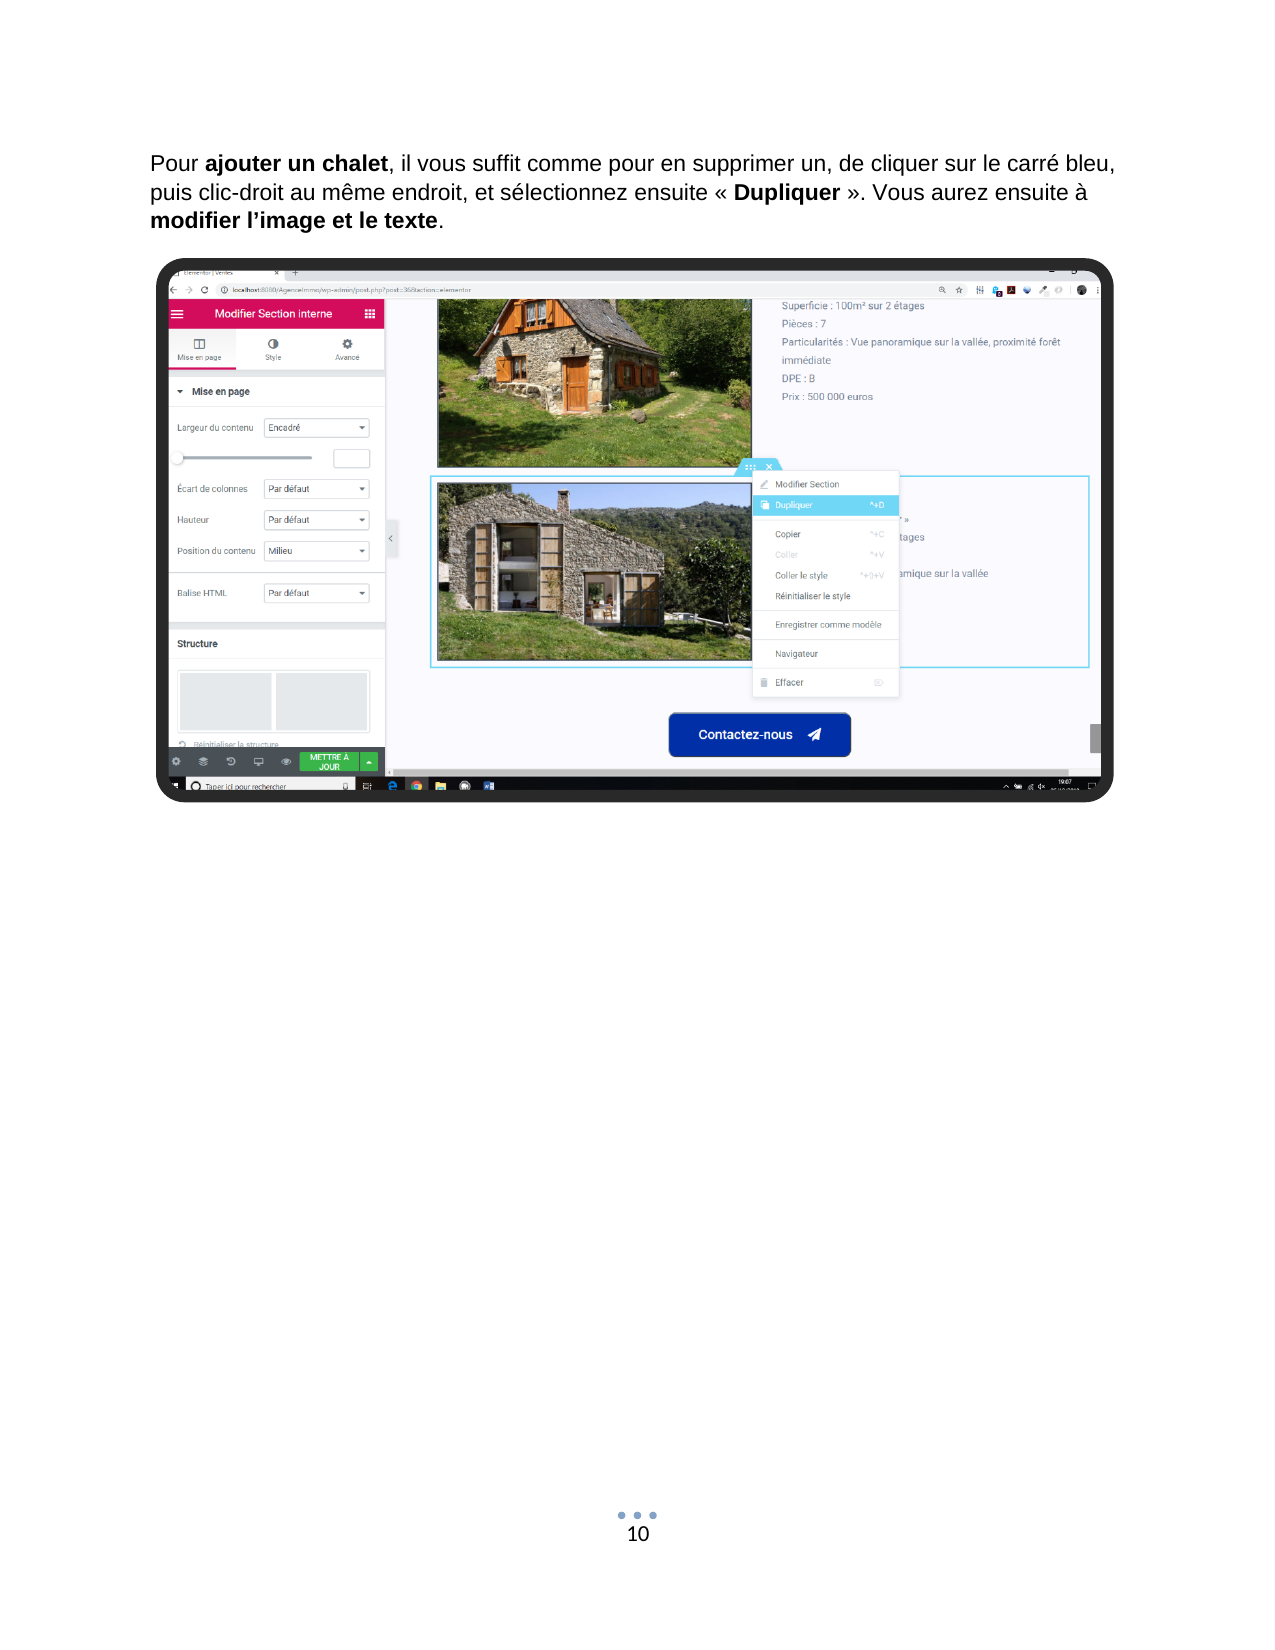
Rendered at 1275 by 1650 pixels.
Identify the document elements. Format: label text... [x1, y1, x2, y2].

text Pour ajouter un chalet, il vous suffit comme pour en supprimer un, de cliquer sur le carré bleu, puis clic-droit au même endroit, et sélectionnez ensuite « Dupliquer ». Vous aurez ensuite à modifier l’image et le texte. [150, 150, 1125, 233]
picture [169, 271, 1101, 789]
